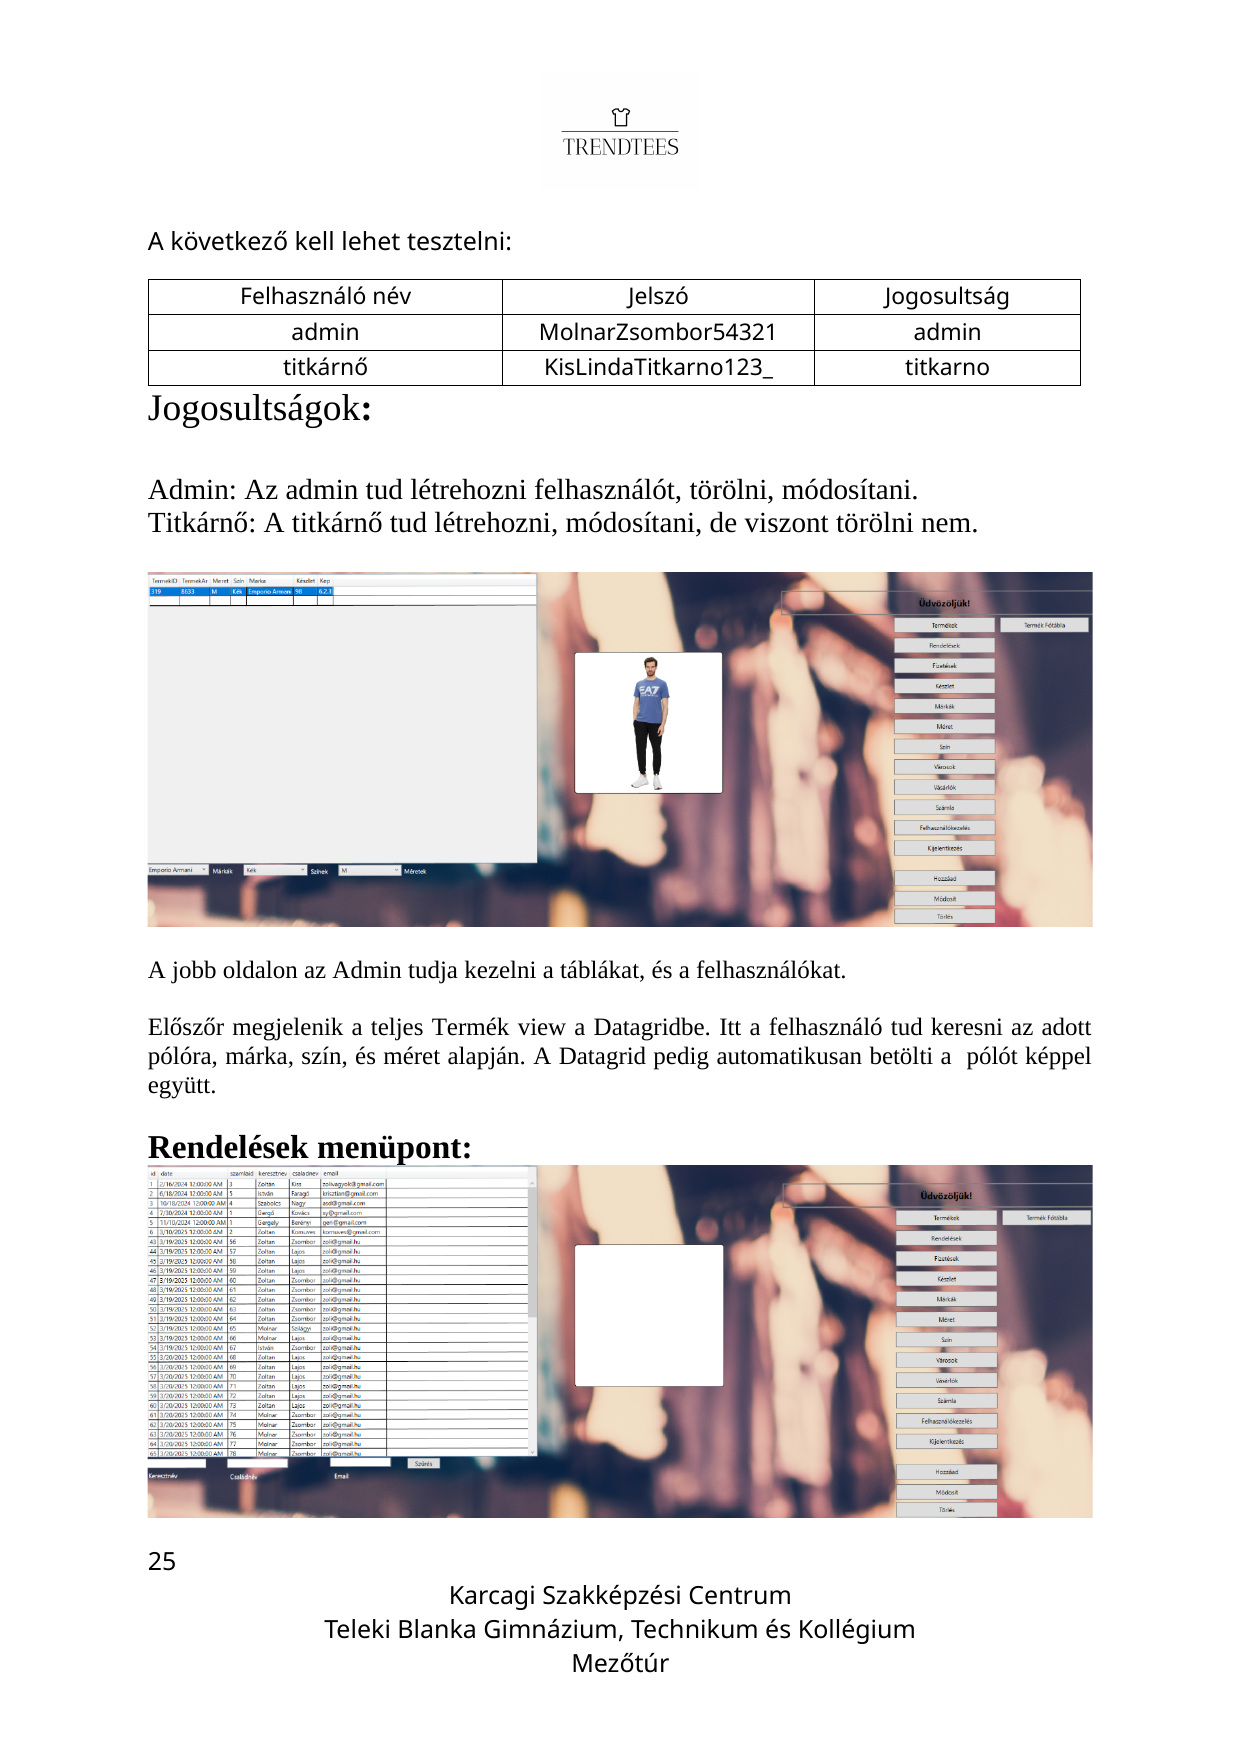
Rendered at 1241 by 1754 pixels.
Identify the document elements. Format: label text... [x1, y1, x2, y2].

text Rendelések menüpont: [148, 1127, 1093, 1165]
text Jogosultságok: [148, 386, 1093, 429]
table_cell titkárnő [149, 351, 502, 384]
table_cell MolnarZsombor54321 [503, 315, 814, 349]
table_header Felhasználó név [149, 280, 502, 314]
text Előszőr megjelenik a teljes Termék view a Datagridbe. Itt a felhasználó tud keresni az adott pólóra, márka, szín, és méret alapján. A Datagrid pedig automatikusan betölti a pólót képpel együtt. [148, 1012, 1093, 1099]
table_cell titkarno [815, 351, 1080, 384]
text Titkárnő: A titkárnő tud létrehozni, módosítani, de viszont törölni nem. [148, 505, 1093, 539]
table_cell admin [149, 315, 502, 349]
text A következő kell lehet tesztelni: [148, 223, 1093, 257]
text Admin: Az admin tud létrehozni felhasználót, törölni, módosítani. [148, 472, 1093, 505]
table_cell KisLindaTitkarno123_ [503, 351, 814, 384]
text A jobb oldalon az Admin tudja kezelni a táblákat, és a felhasználókat. [148, 955, 1093, 984]
picture [147, 572, 1093, 927]
picture [147, 1165, 1093, 1518]
table_cell admin [815, 315, 1080, 349]
picture [541, 73, 700, 190]
table_header Jelszó [503, 280, 814, 314]
table_header Jogosultság [815, 280, 1080, 314]
